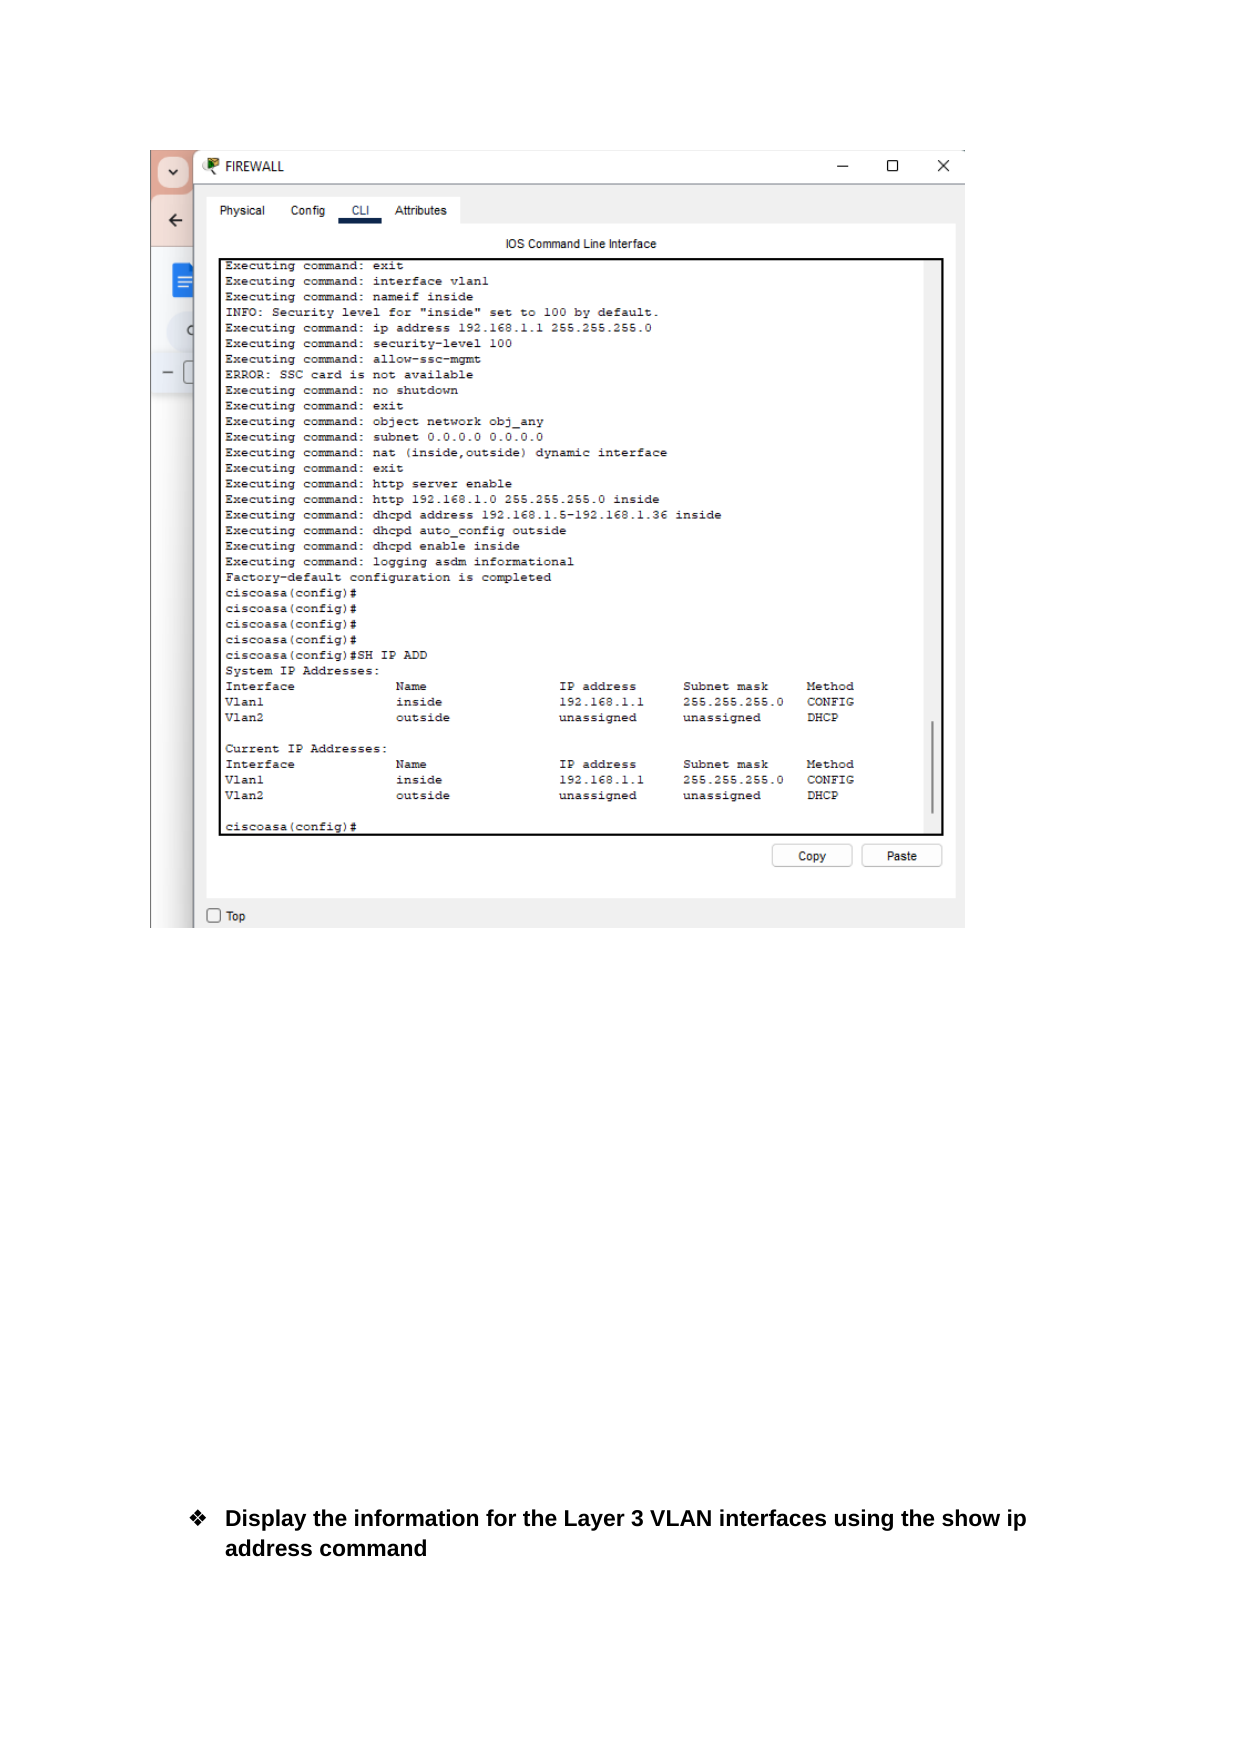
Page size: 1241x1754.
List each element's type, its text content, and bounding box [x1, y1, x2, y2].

list Display the information for the Layer 3 VLAN interfaces using the show ip address command [187, 1505, 1090, 1561]
picture [150, 150, 965, 928]
